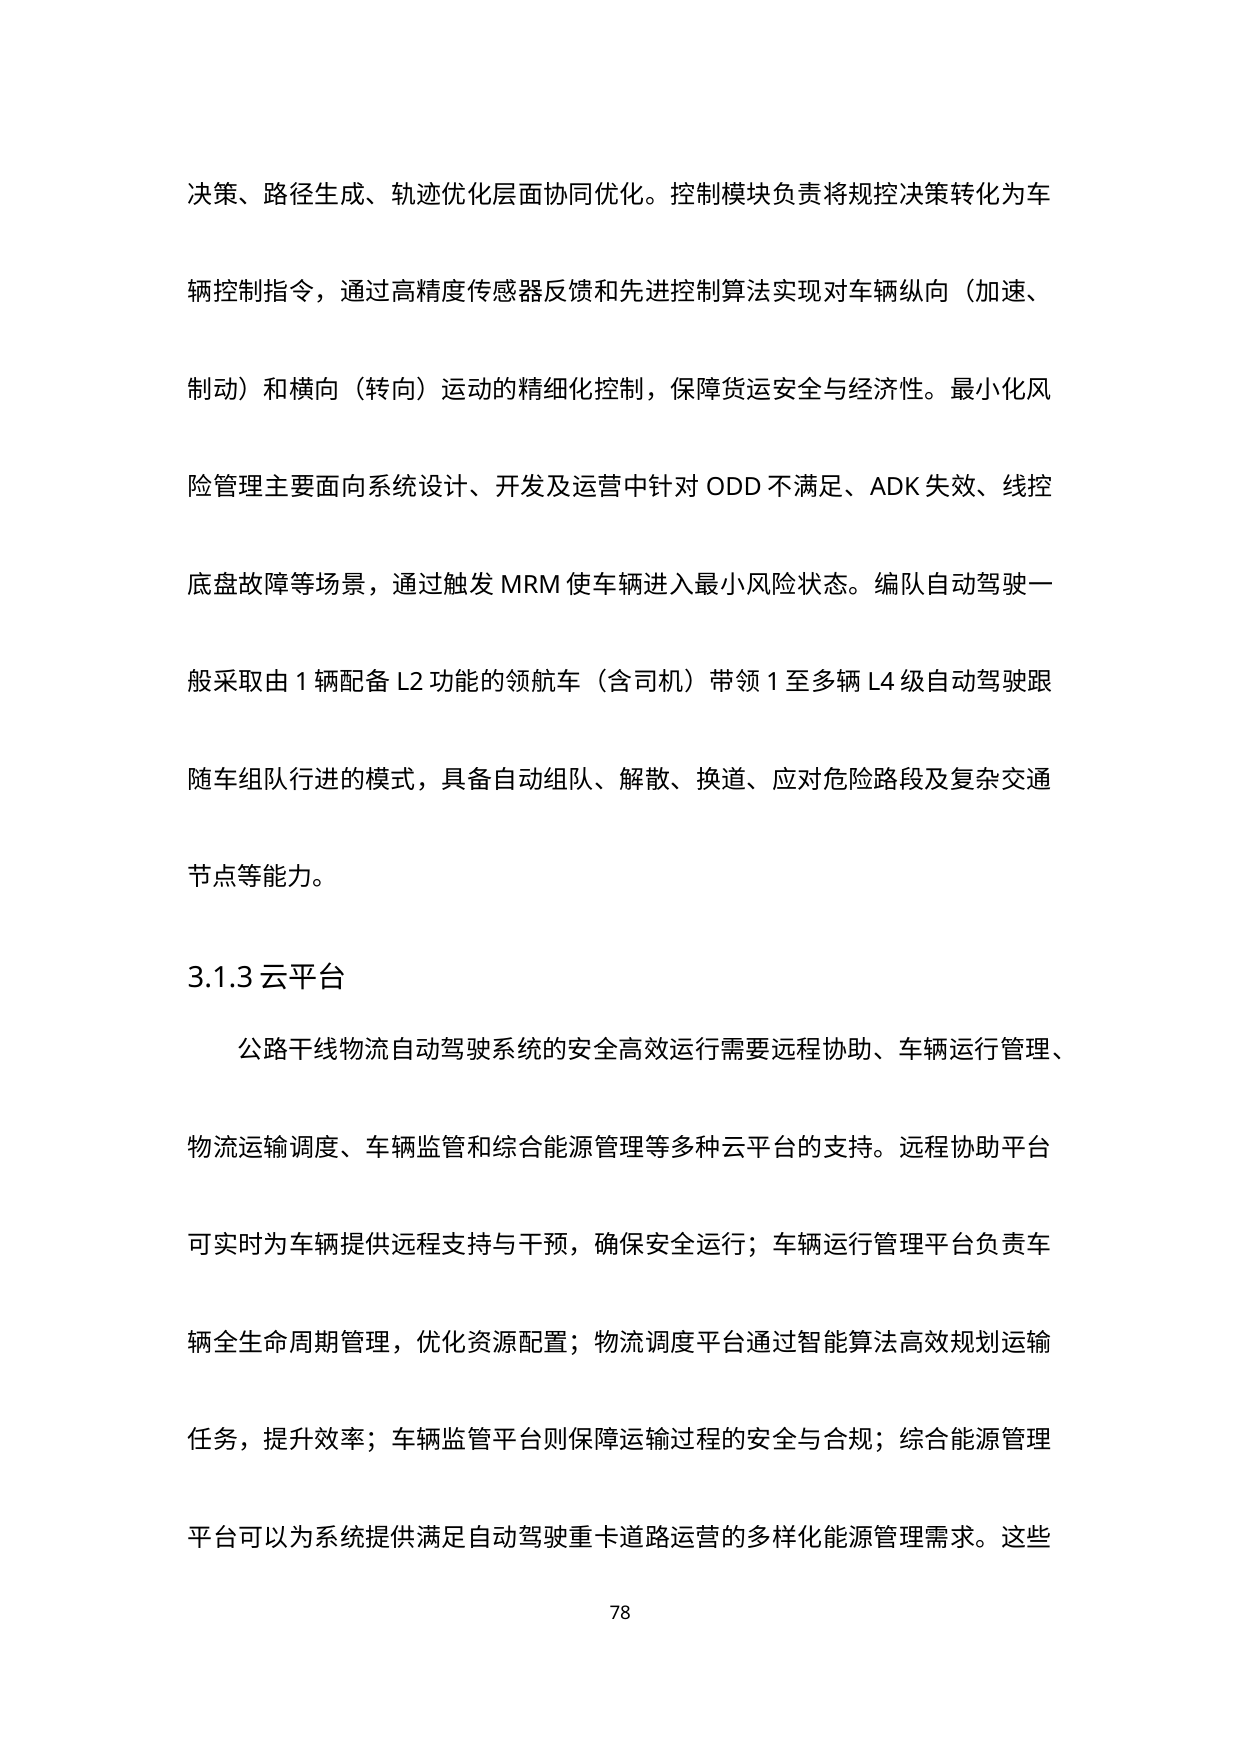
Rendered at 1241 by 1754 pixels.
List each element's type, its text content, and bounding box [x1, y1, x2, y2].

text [187, 1015, 1053, 1568]
subtitle 3.1.3云平台 [187, 942, 1053, 1007]
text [187, 160, 1053, 907]
